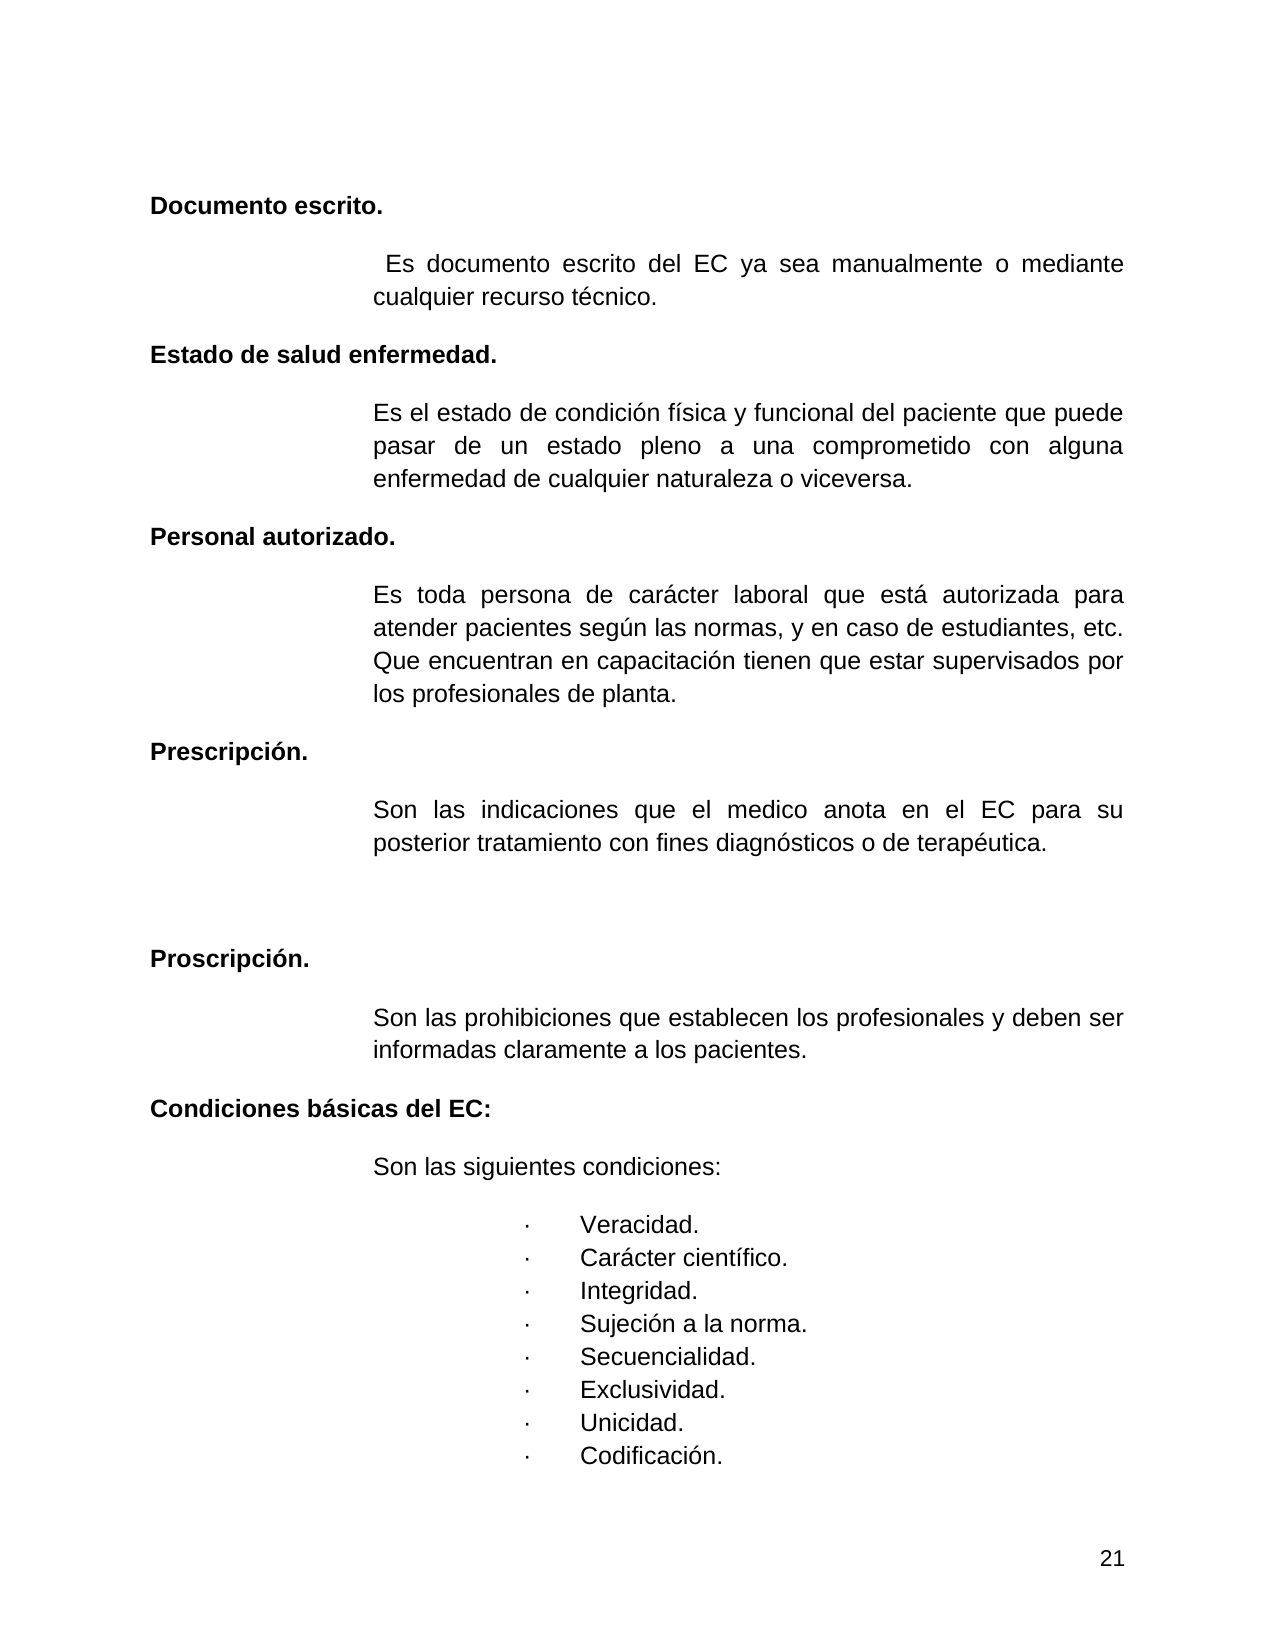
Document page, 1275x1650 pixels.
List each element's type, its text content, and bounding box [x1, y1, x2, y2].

text · Sujeción a la norma. [523, 1309, 1125, 1337]
text Es documento escrito del EC ya sea manualmente o mediante cualquier recurso técnico. [373, 249, 1125, 311]
text · Codificación. [523, 1441, 1125, 1469]
text Proscripción. [150, 944, 1125, 973]
text Prescripción. [150, 737, 1125, 766]
text Condiciones básicas del EC: [150, 1093, 1125, 1122]
text Personal autorizado. [150, 522, 1125, 551]
text · Unicidad. [523, 1408, 1125, 1436]
text · Integridad. [523, 1276, 1125, 1304]
text · Veracidad. [523, 1209, 1125, 1238]
text · Secuencialidad. [523, 1342, 1125, 1370]
text · Carácter científico. [523, 1243, 1125, 1271]
text Son las prohibiciones que establecen los profesionales y deben ser informadas claramente a los pacientes. [373, 1002, 1125, 1064]
text Son las indicaciones que el medico anota en el EC para su posterior tratamiento con fines diagnósticos o de terapéutica. [373, 795, 1125, 857]
text · Exclusividad. [523, 1375, 1125, 1403]
text Documento escrito. [150, 191, 1125, 220]
text Estado de salud enfermedad. [150, 340, 1125, 369]
text Es el estado de condición física y funcional del paciente que puede pasar de un estado pleno a una comprometido con alguna enfermedad de cualquier naturaleza o viceversa. [373, 398, 1125, 493]
text Son las siguientes condiciones: [373, 1152, 1125, 1180]
text Es toda persona de carácter laboral que está autorizada para atender pacientes según las normas, y en caso de estudiantes, etc. Que encuentran en capacitación tienen que estar supervisados por los profesionales de planta. [373, 580, 1125, 708]
